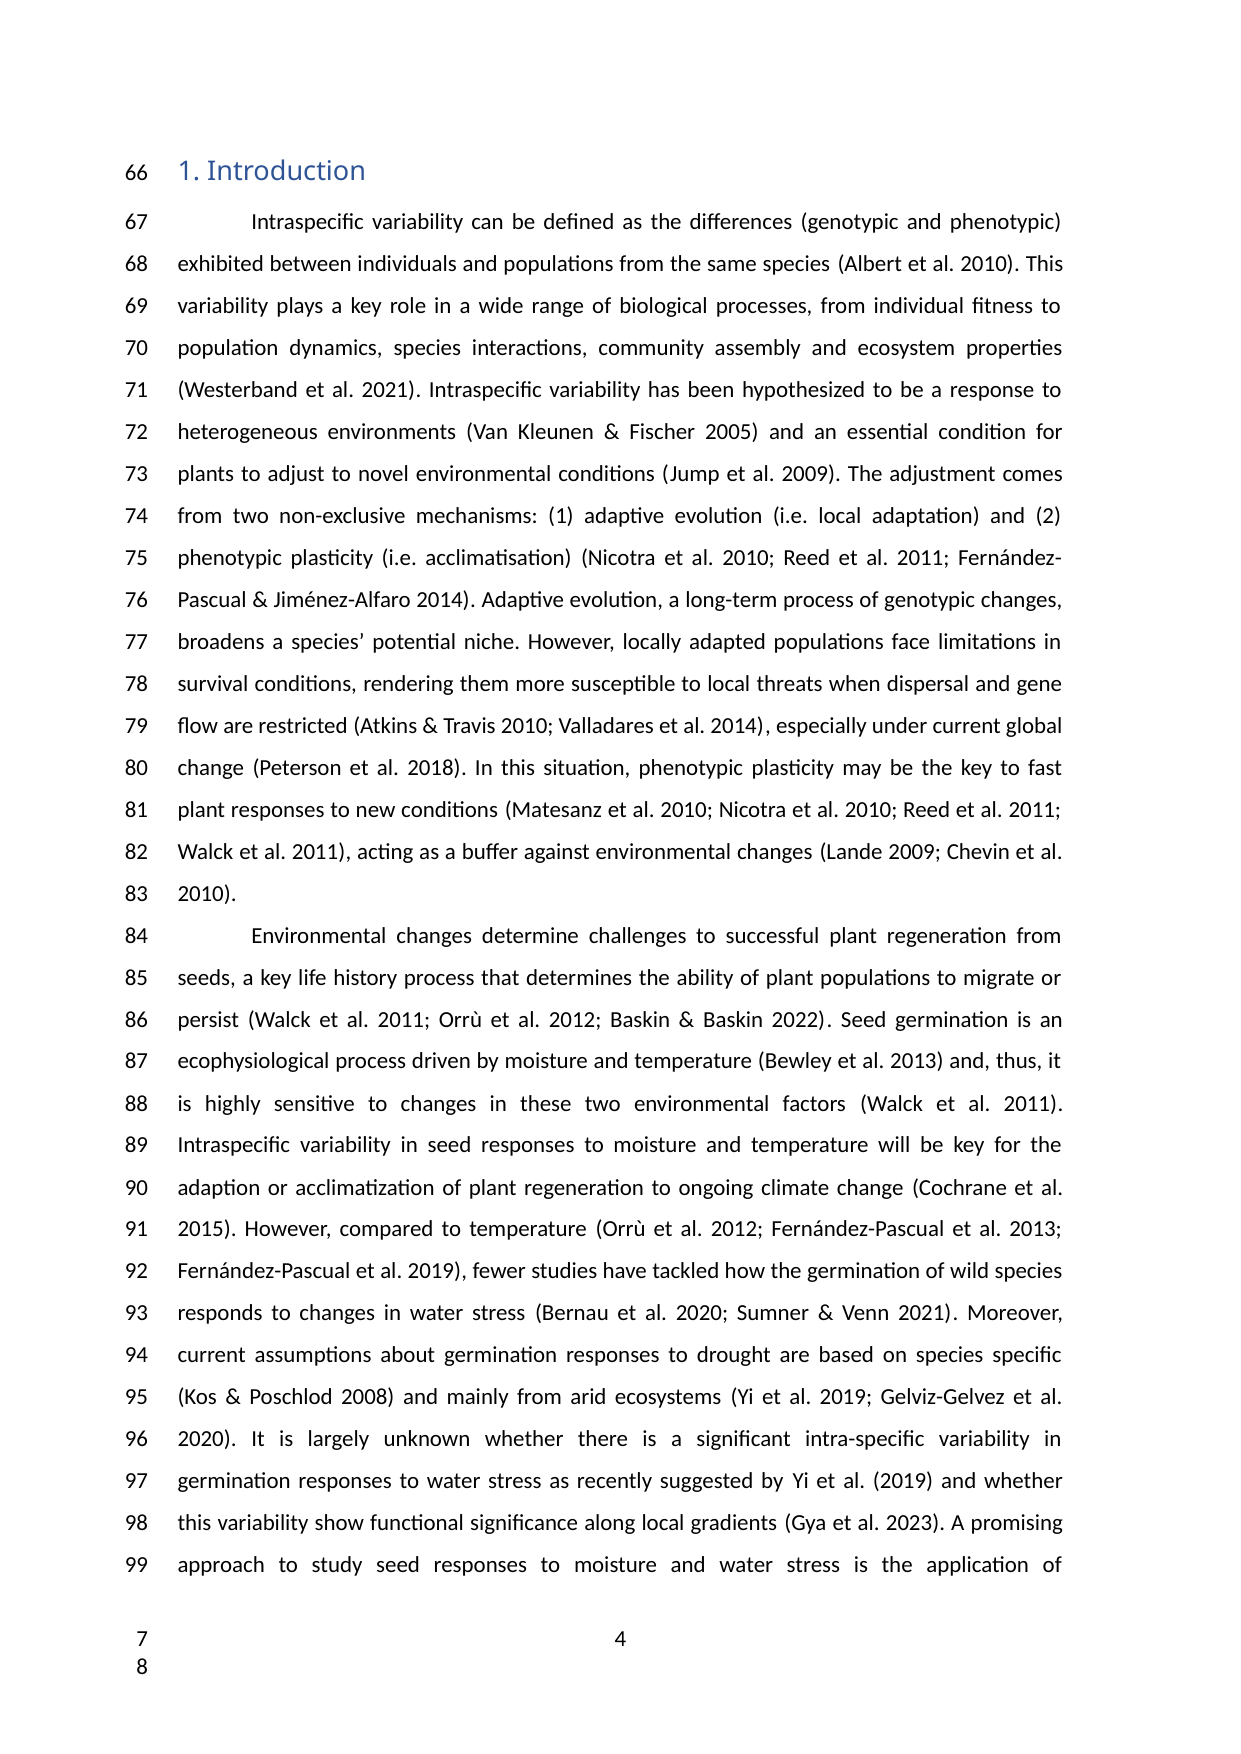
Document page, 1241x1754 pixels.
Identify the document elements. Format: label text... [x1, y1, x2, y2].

subtitle 1. Introduction [177, 152, 1063, 189]
text Intraspecific variability can be defined as the differences (genotypic and phenotypic) exhibited between individuals and populations from the same species (Albert et al. 2010). This variability plays a key role in a wide range of biological processes, from individual fitness to population dynamics, species interactions, community assembly and ecosystem properties (Westerband et al. 2021). Intraspecific variability has been hypothesized to be a response to heterogeneous environments (Van Kleunen & Fischer 2005) and an essential condition for plants to adjust to novel environmental conditions (Jump et al. 2009). The adjustment comes from two non-exclusive mechanisms: (1) adaptive evolution (i.e. local adaptation) and (2) phenotypic plasticity (i.e. acclimatisation) (Nicotra et al. 2010; Reed et al. 2011; Fernández-Pascual & Jiménez-Alfaro 2014). Adaptive evolution, a long-term process of genotypic changes, broadens a species’ potential niche. However, locally adapted populations face limitations in survival conditions, rendering them more susceptible to local threats when dispersal and gene flow are restricted (Atkins & Travis 2010; Valladares et al. 2014), especially under current global change (Peterson et al. 2018). In this situation, phenotypic plasticity may be the key to fast plant responses to new conditions (Matesanz et al. 2010; Nicotra et al. 2010; Reed et al. 2011; Walck et al. 2011), acting as a buffer against environmental changes (Lande 2009; Chevin et al. 2010). [177, 207, 1063, 907]
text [177, 921, 1063, 1578]
